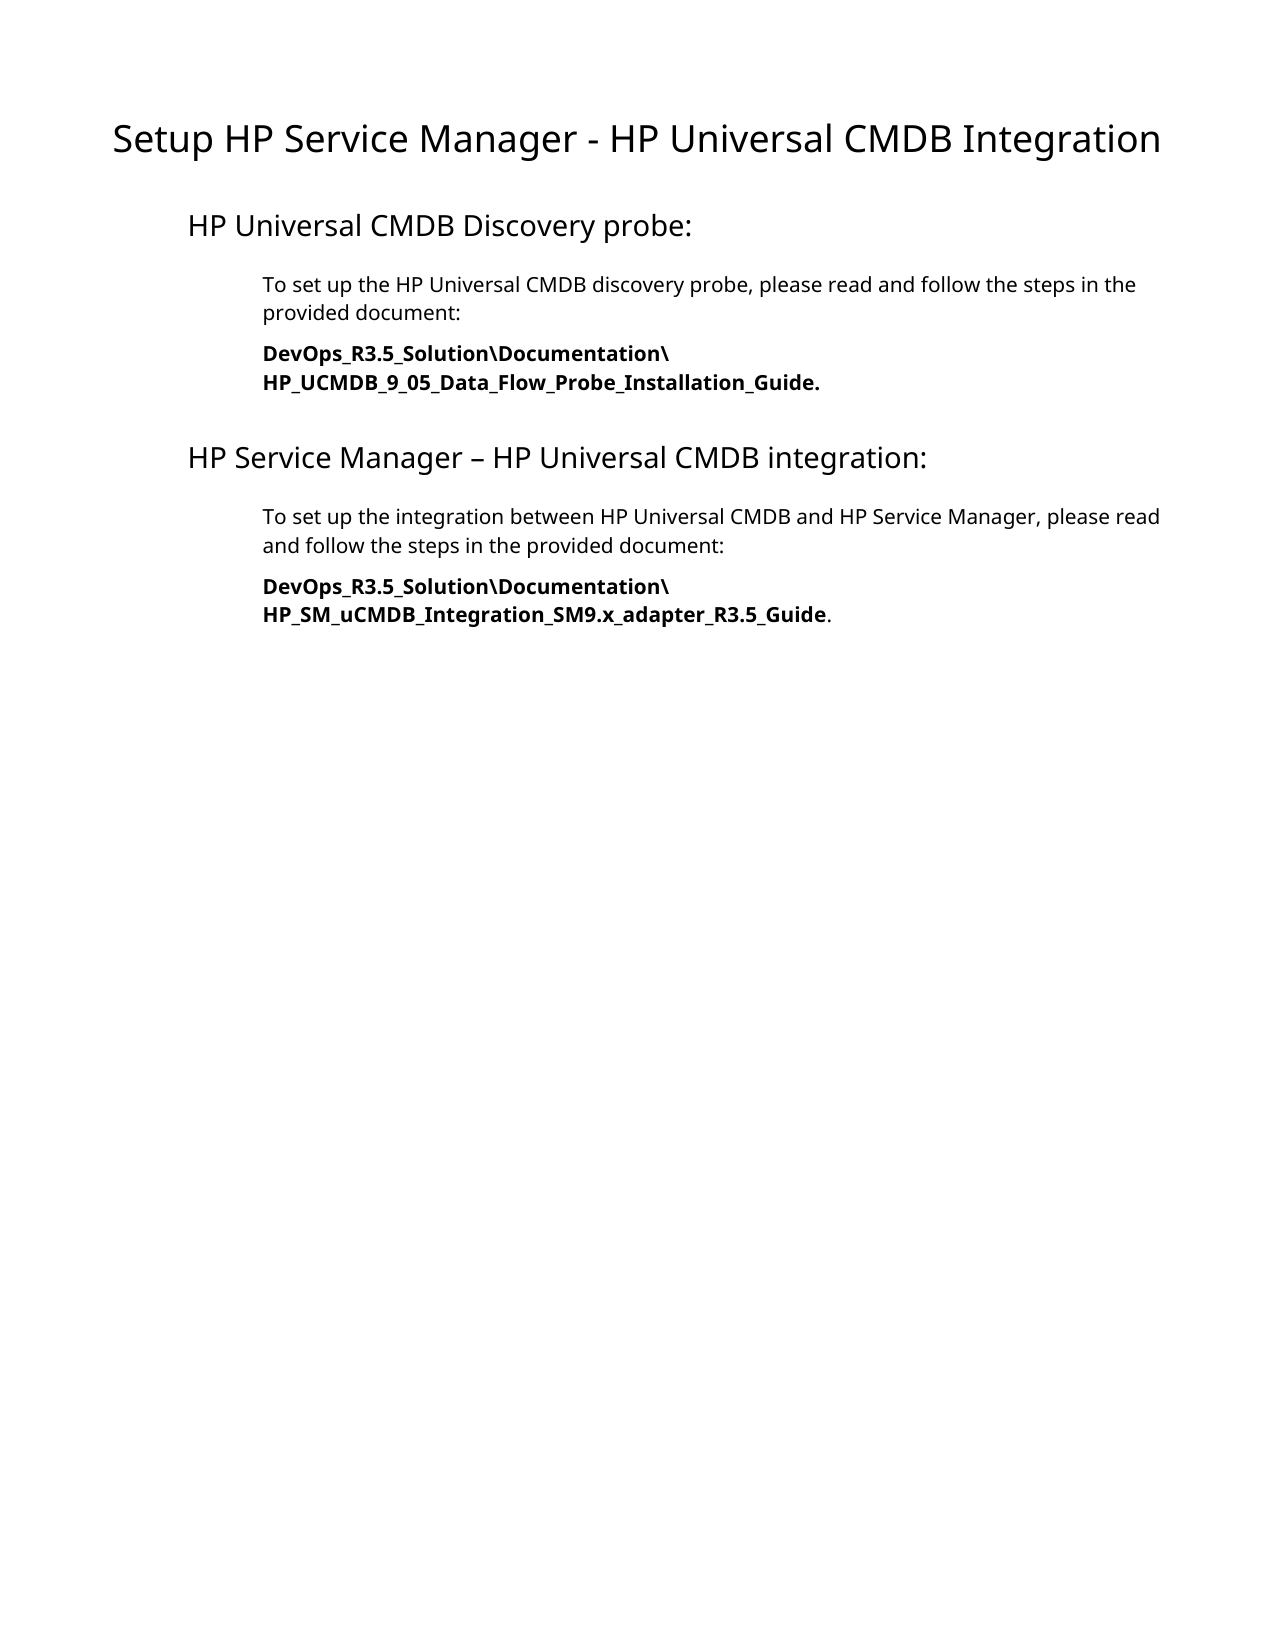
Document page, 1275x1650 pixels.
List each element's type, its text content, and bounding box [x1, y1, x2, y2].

text To set up the integration between HP Universal CMDB and HP Service Manager, please read and follow the steps in the provided document: [262, 502, 1162, 559]
text To set up the HP Universal CMDB discovery probe, please read and follow the steps in the provided document: [262, 270, 1162, 327]
text HP Universal CMDB Discovery probe: [187, 205, 1162, 245]
text DevOps_R3.5_Solution\Documentation\HP_UCMDB_9_05_Data_Flow_Probe_Installation_Guide. [262, 339, 1162, 396]
text HP Service Manager – HP Universal CMDB integration: [187, 438, 1162, 477]
text Setup HP Service Manager - HP Universal CMDB Integration [112, 112, 1162, 163]
text DevOps_R3.5_Solution\Documentation\HP_SM_uCMDB_Integration_SM9.x_adapter_R3.5_Guide. [262, 572, 1162, 629]
